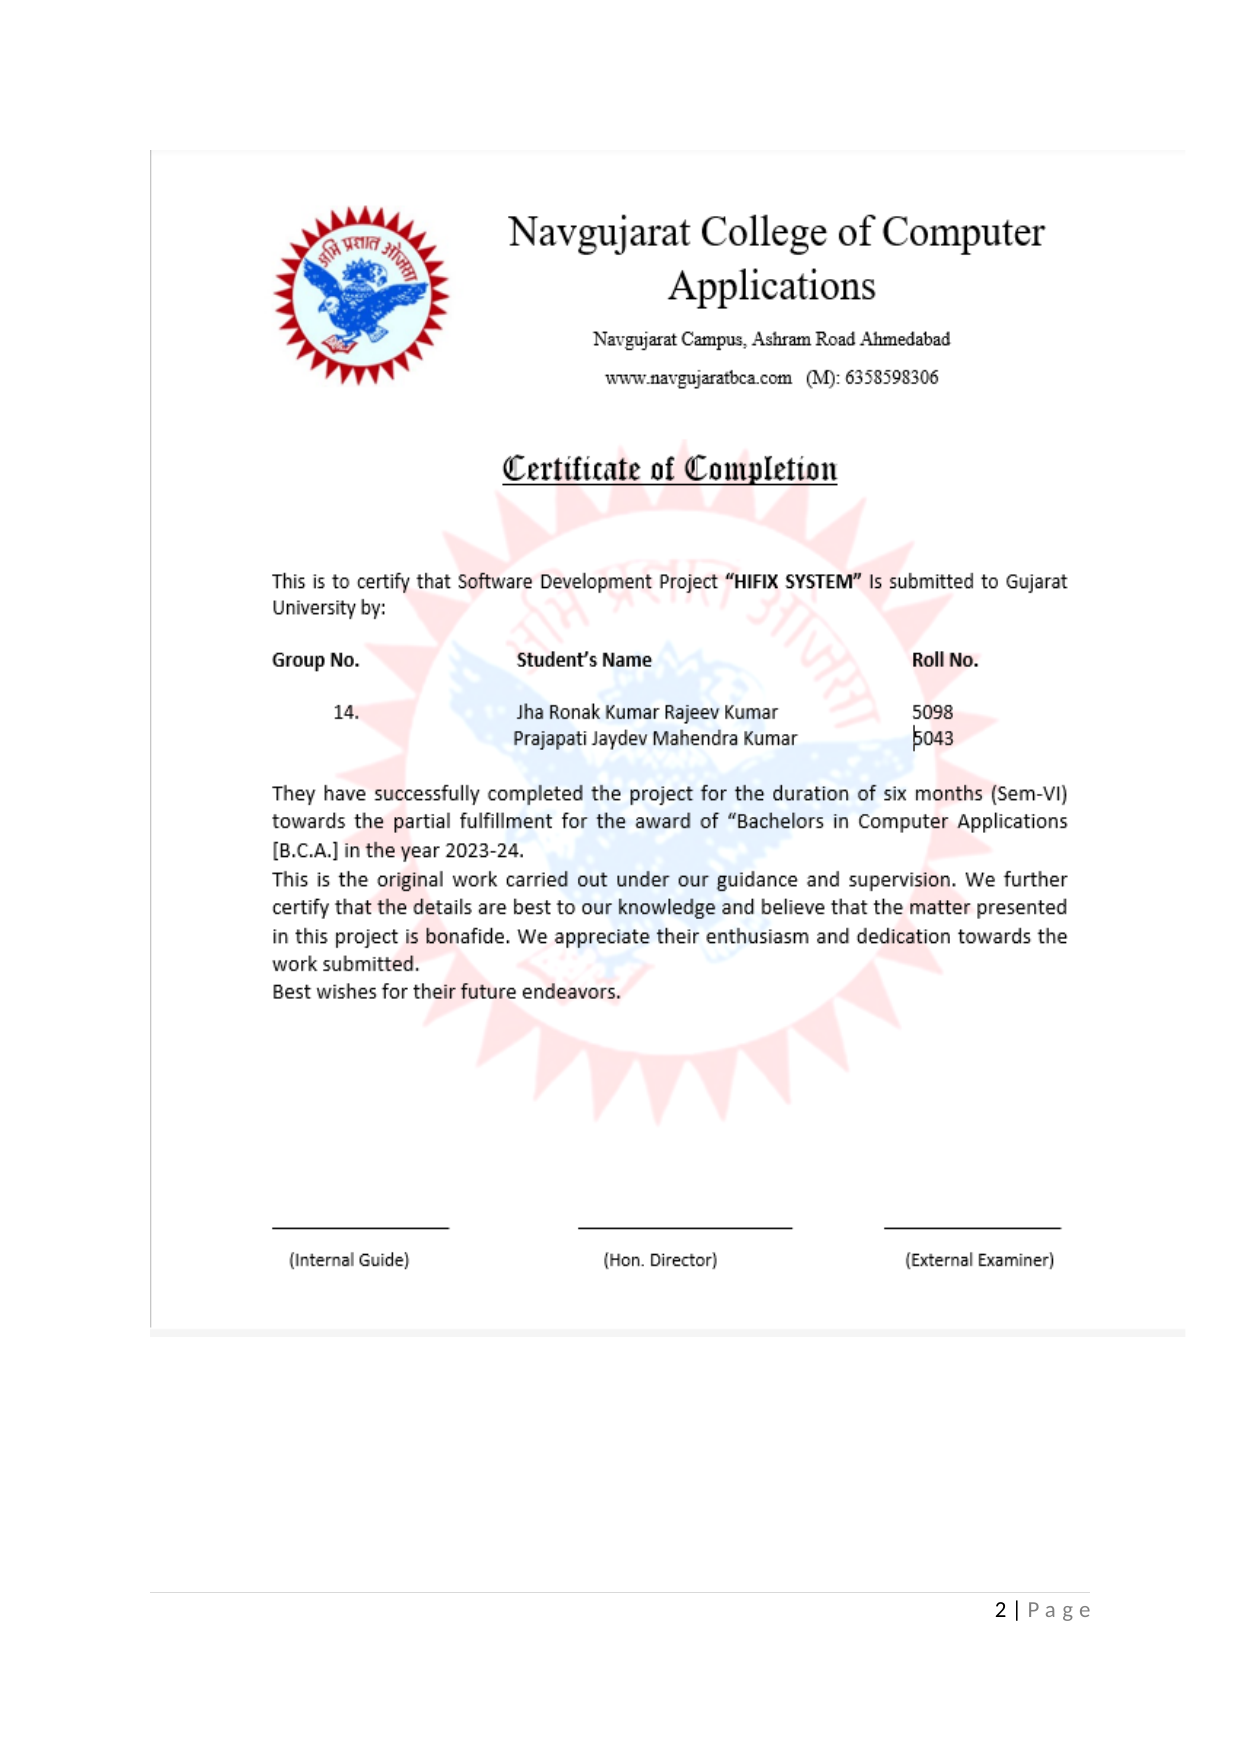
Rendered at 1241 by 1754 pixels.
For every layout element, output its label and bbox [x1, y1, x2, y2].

picture [150, 150, 1186, 1337]
